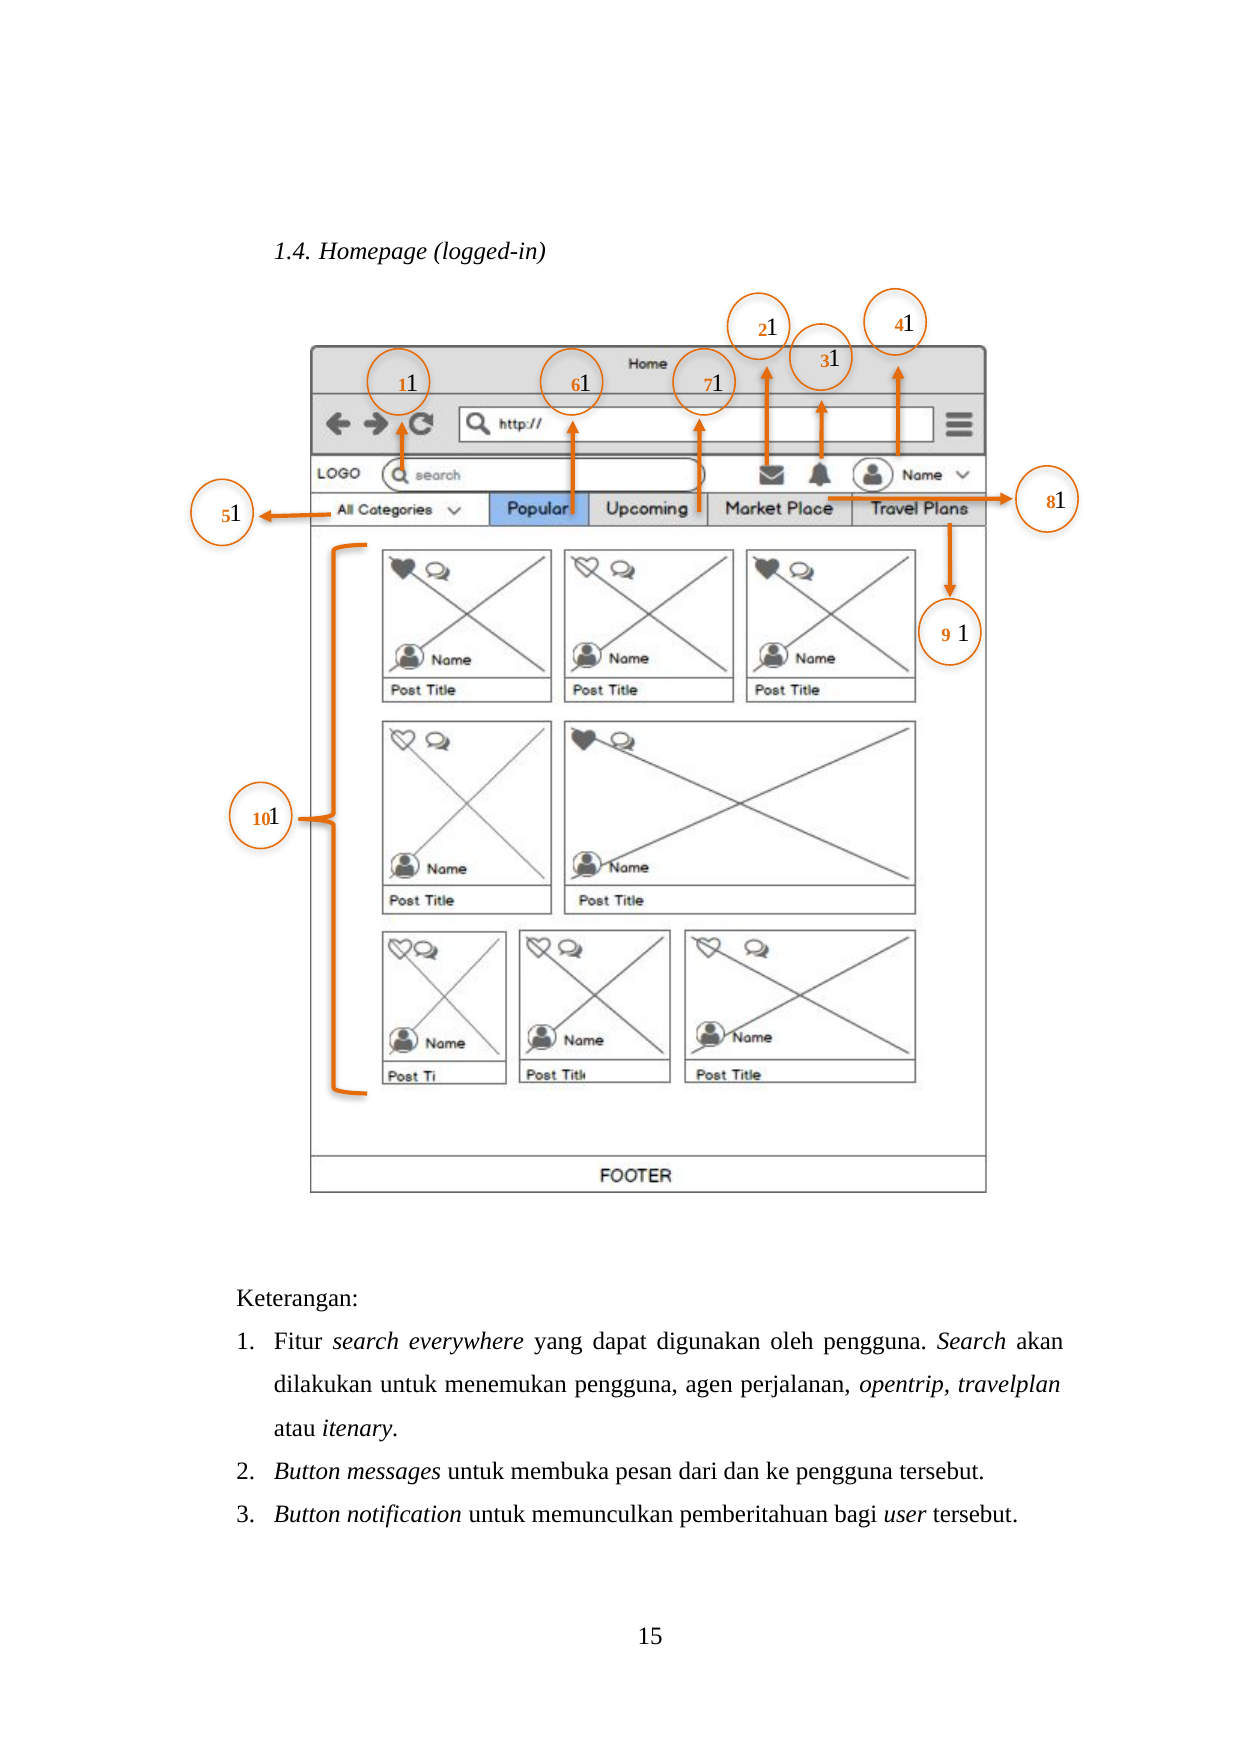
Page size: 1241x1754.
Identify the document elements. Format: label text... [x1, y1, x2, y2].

picture [876, 345, 915, 354]
list Button notification untuk memunculkan pemberitahuan bagi user tersebut. [236, 1499, 1063, 1528]
picture [735, 345, 782, 358]
text Keterangan: [236, 1283, 1063, 1312]
picture [310, 345, 990, 1193]
list Fitur search everywhere yang dapat digunakan oleh pengguna. Search akan dilakukan untuk menemukan pengguna, agen perjalanan, opentrip, travelplan atau itenary. [236, 1326, 1063, 1441]
list Button messages untuk membuka pesan dari dan ke pengguna tersebut. [236, 1456, 1063, 1484]
picture [791, 345, 851, 389]
list Homepage (logged-in) [274, 236, 1063, 265]
